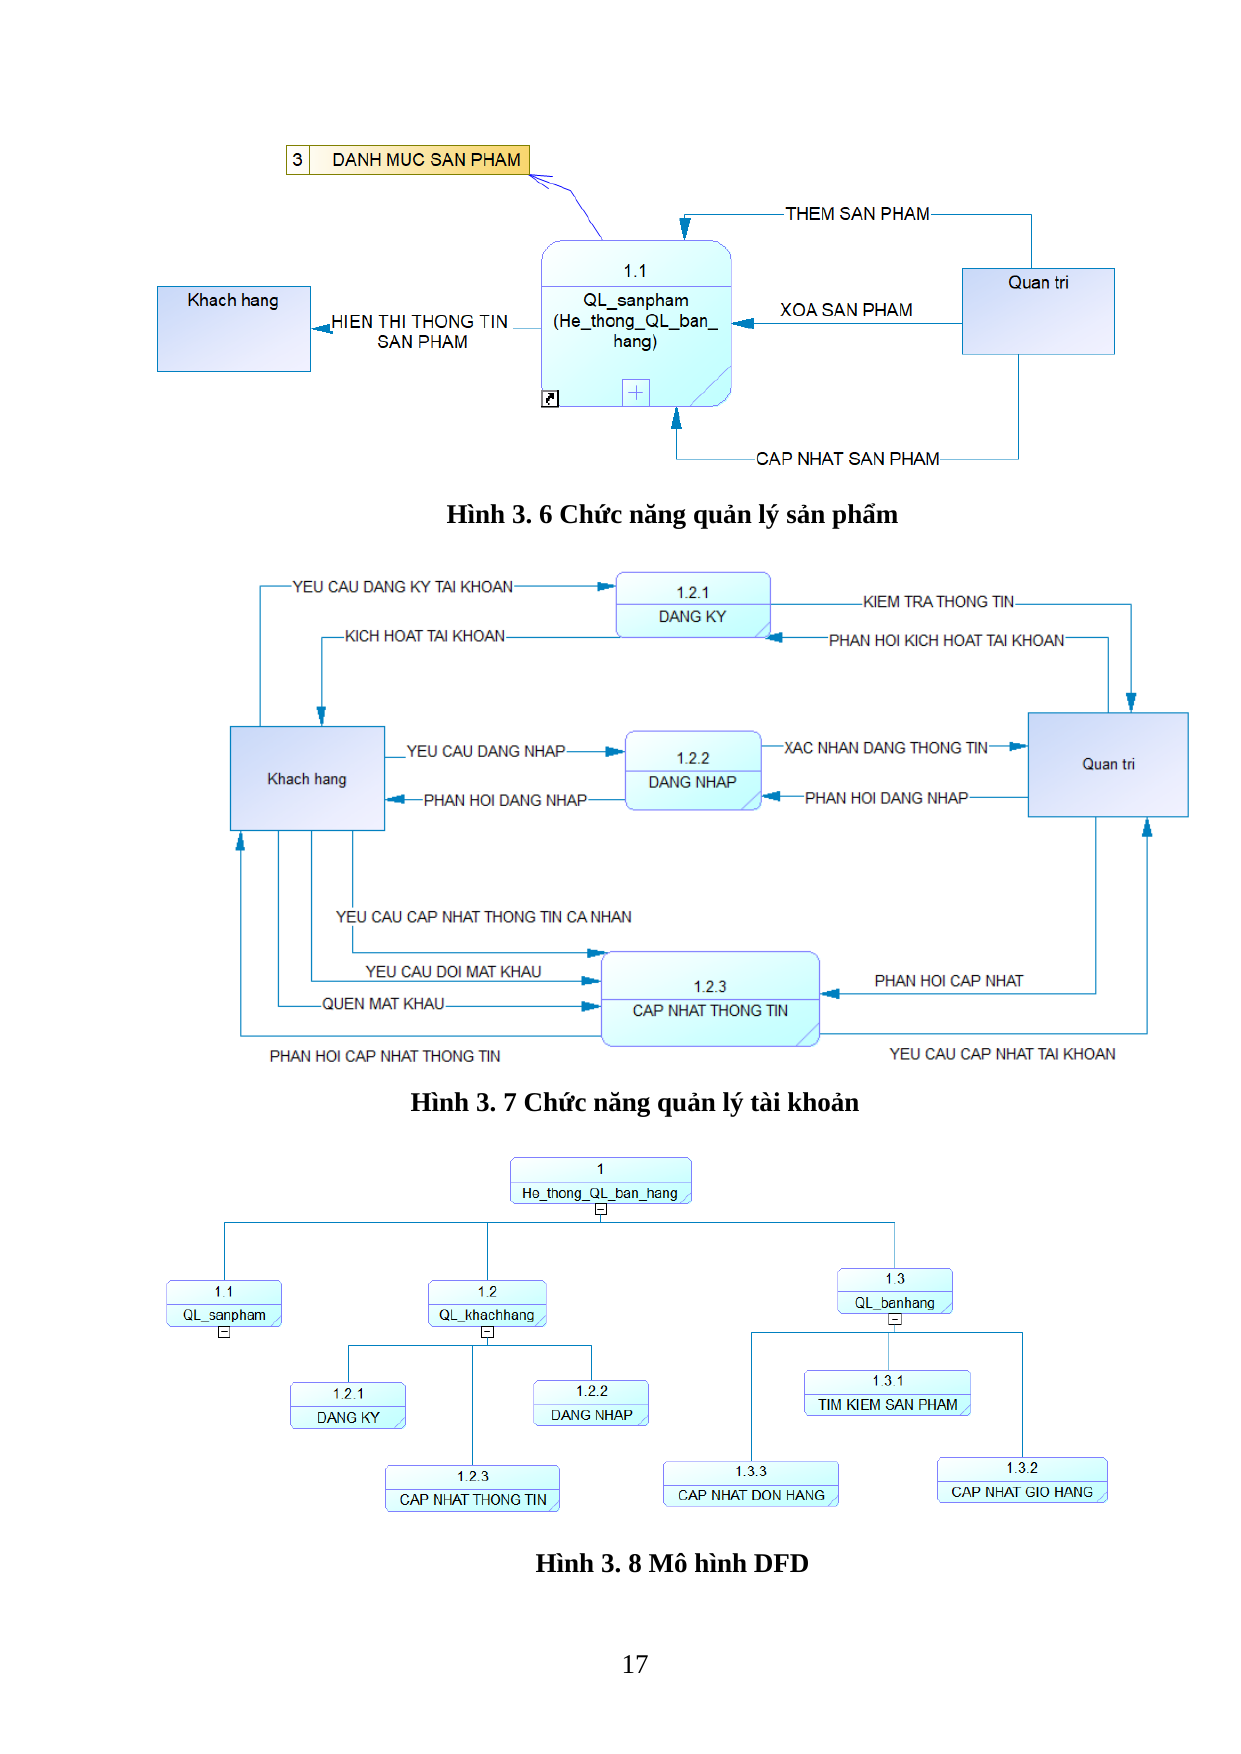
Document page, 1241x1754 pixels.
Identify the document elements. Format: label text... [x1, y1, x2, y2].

text Hình 3. 8 Mô hình DFD [148, 1547, 1122, 1578]
picture [147, 118, 1122, 486]
picture [222, 557, 1198, 1071]
picture [147, 1144, 1123, 1519]
text Hình 3. 6 Chức năng quản lý sản phẩm [148, 498, 1122, 529]
